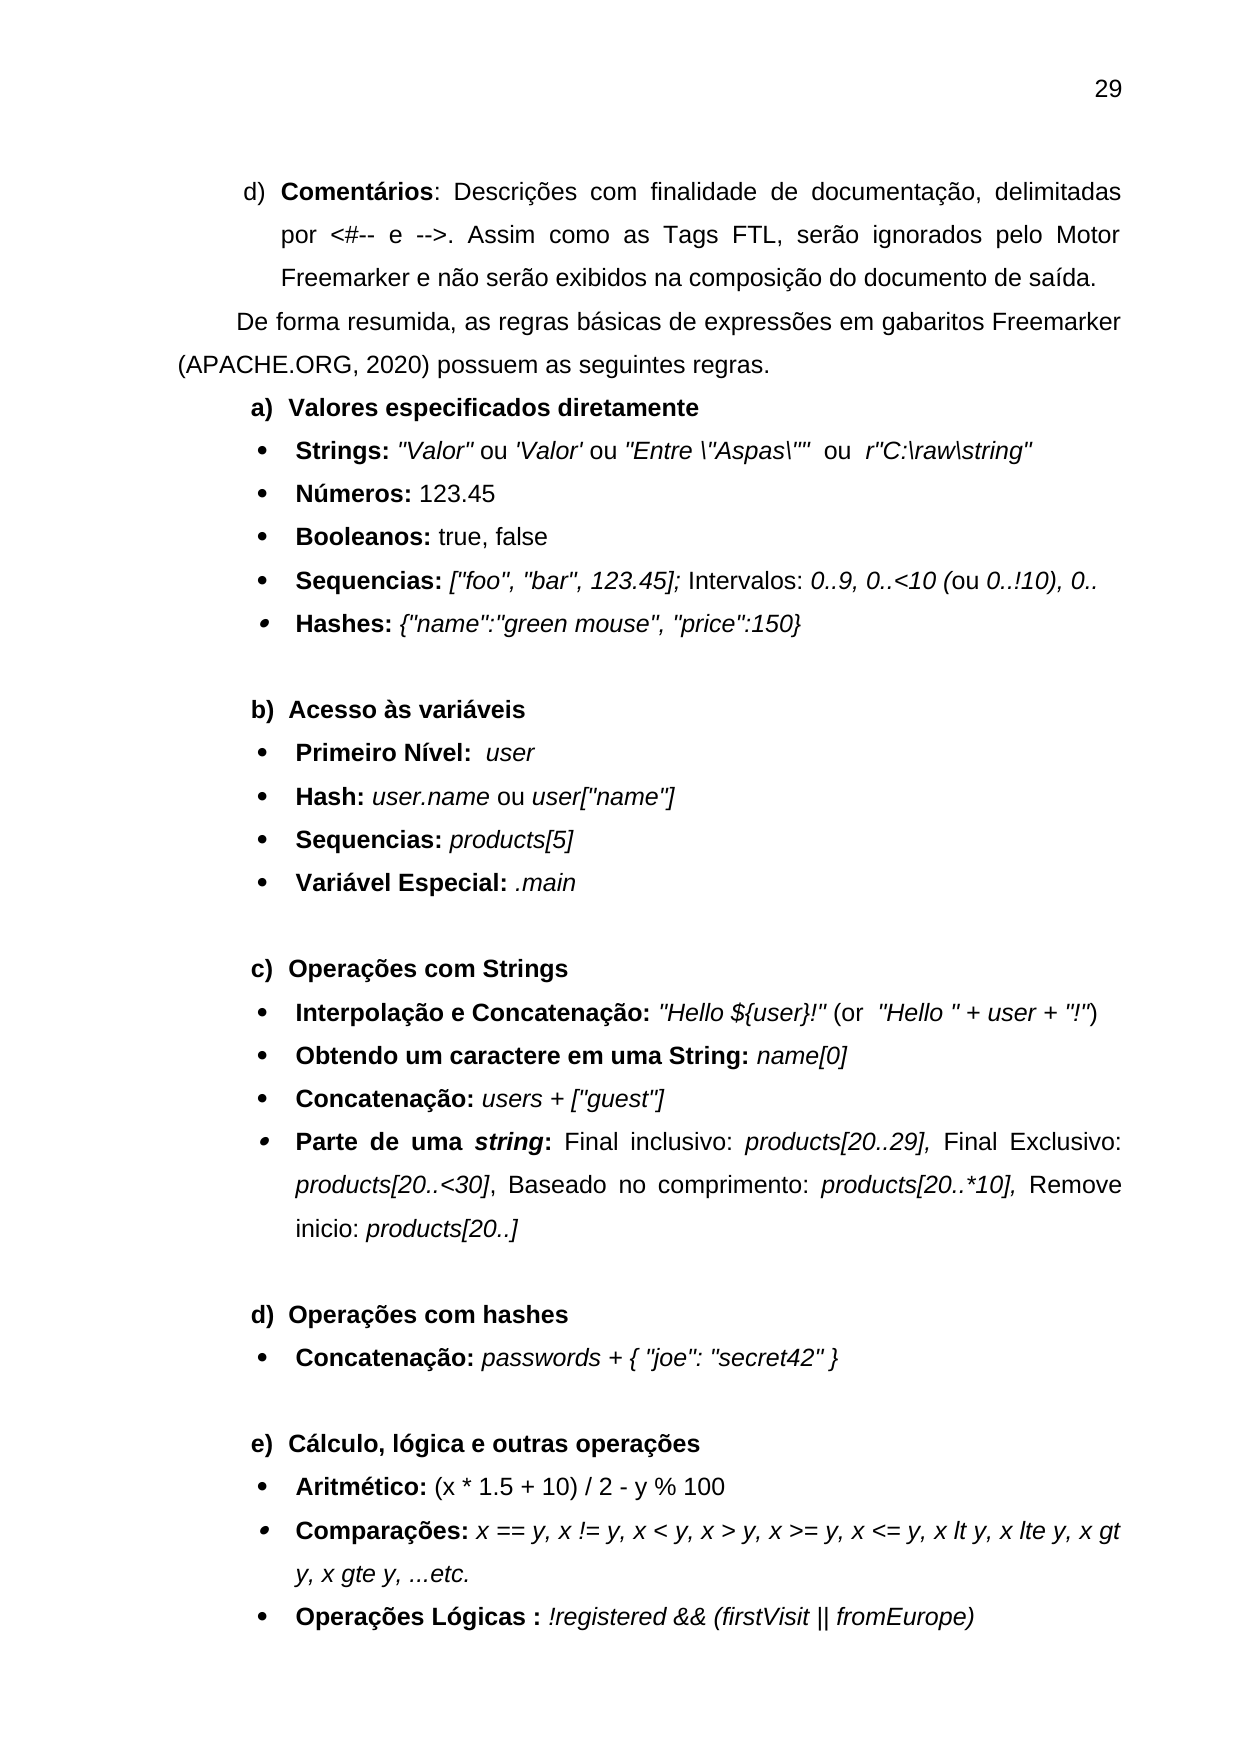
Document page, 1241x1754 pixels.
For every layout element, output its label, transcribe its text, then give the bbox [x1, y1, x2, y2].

list Valores especificados diretamente [251, 393, 1122, 422]
list Acesso às variáveis [251, 695, 1122, 724]
list Concatenação: passwords + { "joe": "secret42" } [258, 1343, 1122, 1372]
list Sequencias: ["foo", "bar", 123.45]; Intervalos: 0..9, 0..<10 (ou 0..!10), 0.. [258, 566, 1122, 594]
list Strings: "Valor" ou 'Valor' ou "Entre \"Aspas\"" ou r"C:\raw\string" [258, 436, 1122, 465]
list Booleanos: true, false [258, 522, 1122, 551]
list Comparações: x == y, x != y, x < y, x > y, x >= y, x <= y, x lt y, x lte y, x gt y, x gte y, ...etc. [258, 1516, 1122, 1588]
list Comentários: Descrições com finalidade de documentação, delimitadas por <#-- e -->. Assim como as Tags FTL, serão ignorados pelo Motor Freemarker e não serão exibidos na composição do documento de saída. [243, 177, 1122, 292]
list Operações com Strings [251, 954, 1122, 983]
list Obtendo um caractere em uma String: name[0] [258, 1041, 1122, 1069]
list Variável Especial: .main [258, 868, 1122, 897]
list Hash: user.name ou user["name"] [258, 782, 1122, 810]
list Interpolação e Concatenação: "Hello ${user}!" (or "Hello " + user + "!") [258, 997, 1122, 1026]
list Parte de uma string: Final inclusivo: products[20..29], Final Exclusivo: products[20..<30], Baseado no comprimento: products[20..*10], Remove inicio: products[20..] [258, 1127, 1122, 1242]
list Operações com hashes [251, 1300, 1122, 1328]
list Concatenação: users + ["guest"] [258, 1084, 1122, 1113]
list Primeiro Nível: user [258, 738, 1122, 767]
list Sequencias: products[5] [258, 825, 1122, 854]
text De forma resumida, as regras básicas de expressões em gabaritos Freemarker (APACHE.ORG, 2020) possuem as seguintes regras. [177, 307, 1122, 378]
list Aritmético: (x * 1.5 + 10) / 2 - y % 100 [258, 1472, 1122, 1501]
list Números: 123.45 [258, 479, 1122, 508]
list Cálculo, lógica e outras operações [251, 1429, 1122, 1458]
list Hashes: {"name":"green mouse", "price":150} [258, 609, 1122, 638]
list Operações Lógicas : !registered && (firstVisit || fromEurope) [258, 1602, 1122, 1631]
